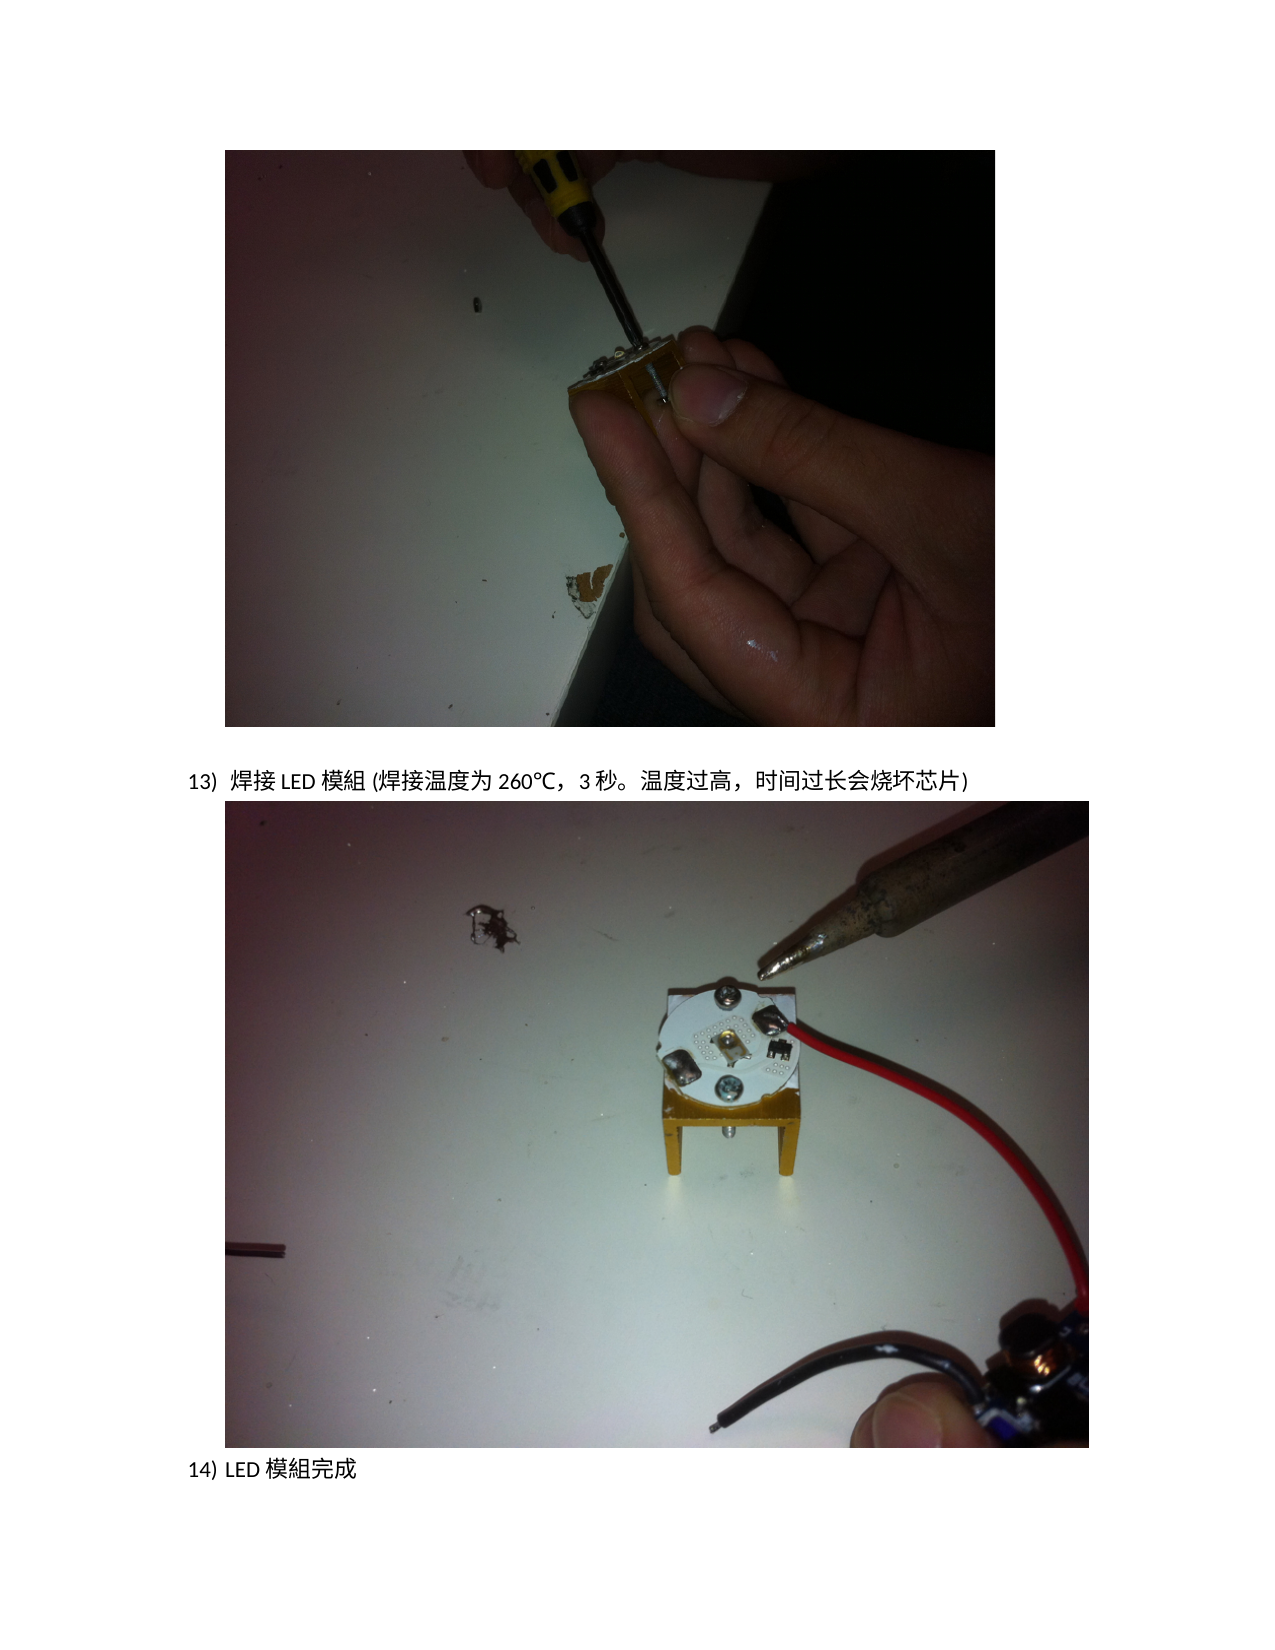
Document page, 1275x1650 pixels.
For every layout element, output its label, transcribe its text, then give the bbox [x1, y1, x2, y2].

picture [225, 150, 996, 727]
list LED 模組完成 [187, 1451, 1125, 1484]
list 焊接LED 模組 (焊接温度为260℃，3秒。温度过高，时间过长会烧坏芯片) [187, 763, 1125, 796]
picture [225, 801, 1089, 1448]
